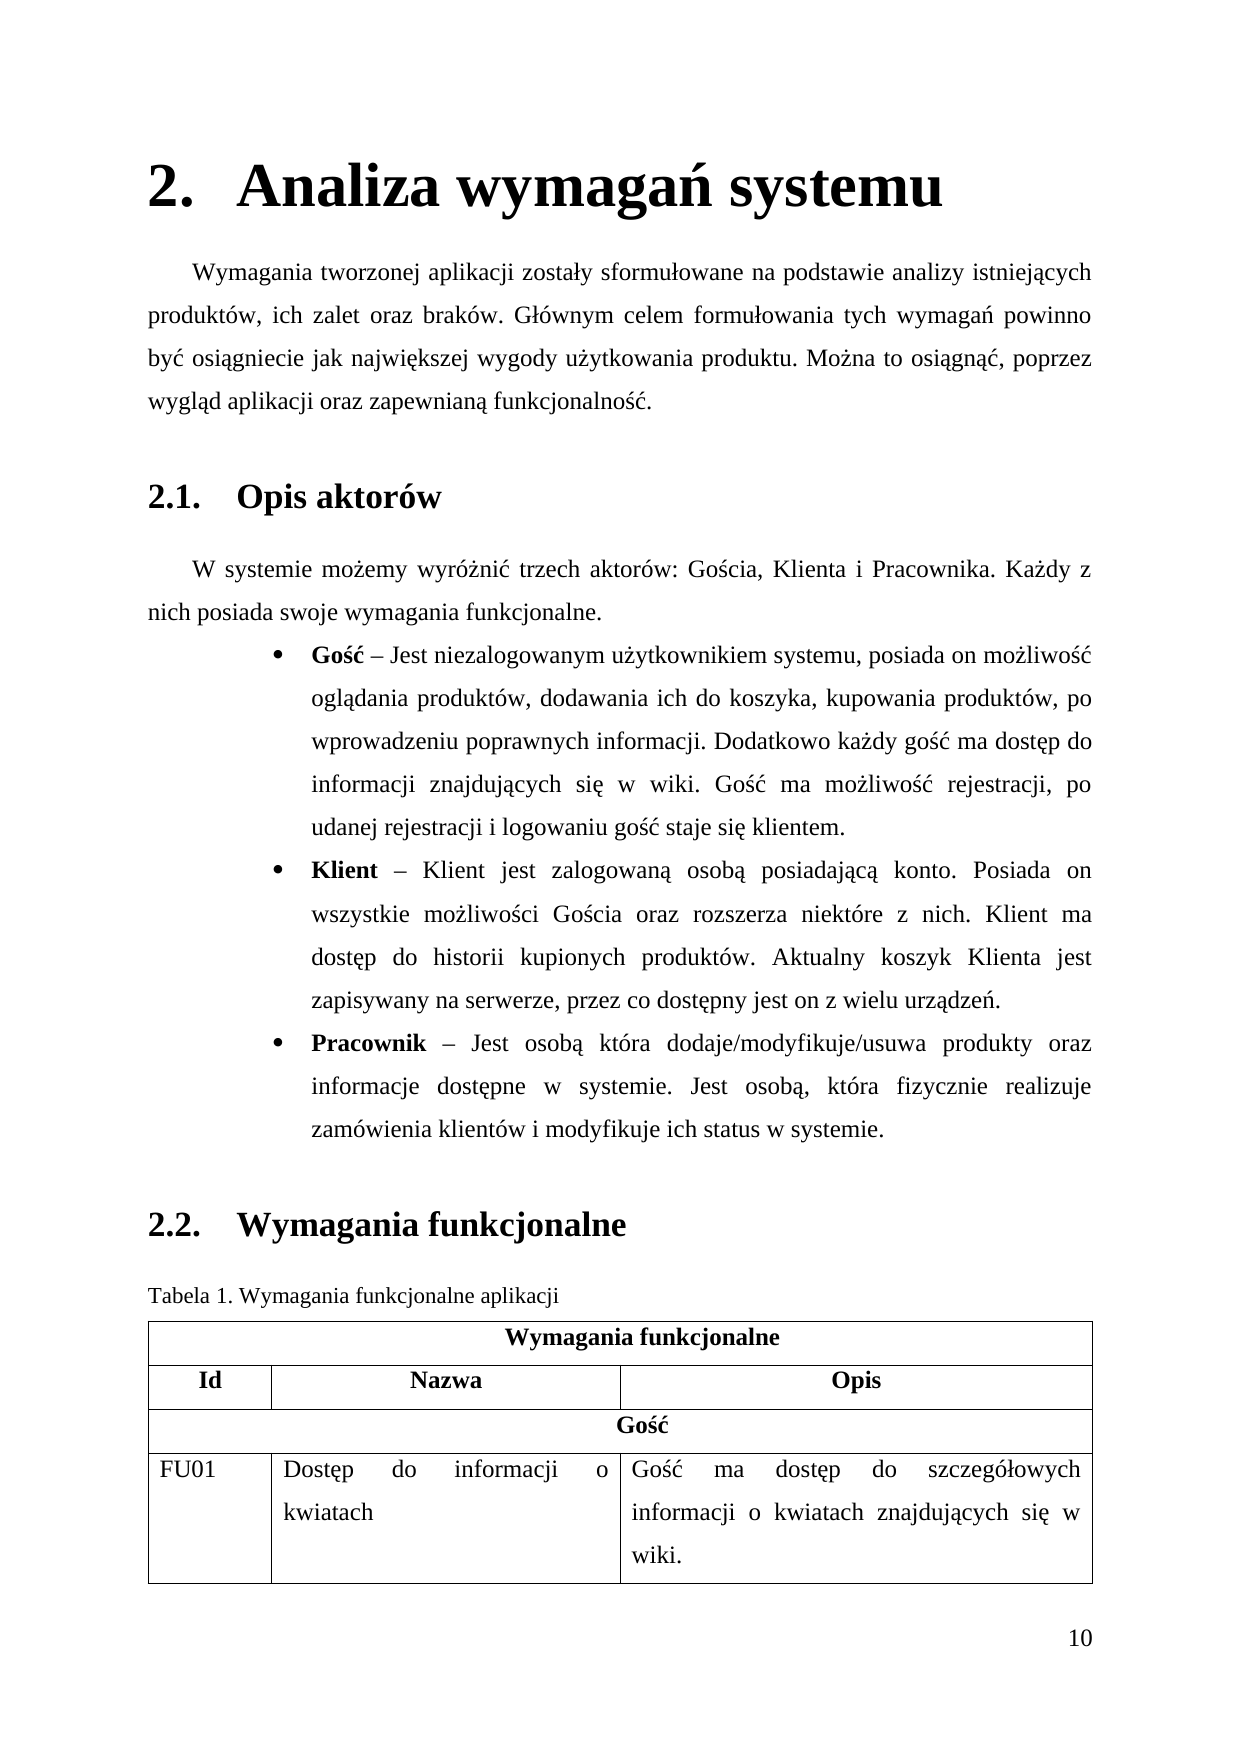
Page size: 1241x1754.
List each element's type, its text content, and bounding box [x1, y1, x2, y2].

table_cell Dostęp do informacji o kwiatach [272, 1454, 620, 1583]
text Tabela 1. Wymagania funkcjonalne aplikacji [148, 1282, 1093, 1308]
text Wymagania funkcjonalne [148, 1203, 1093, 1244]
list Klient – Klient jest zalogowaną osobą posiadającą konto. Posiada on wszystkie możliwości Gościa oraz rozszerza niektóre z nich. Klient ma dostęp do historii kupionych produktów. Aktualny koszyk Klienta jest zapisywany na serwerze, przez co dostępny jest on z wielu urządzeń. [274, 856, 1093, 1014]
table_cell Id [149, 1366, 271, 1409]
list Pracownik – Jest osobą która dodaje/modyfikuje/usuwa produkty oraz informacje dostępne w systemie. Jest osobą, która fizycznie realizuje zamówienia klientów i modyfikuje ich status w systemie. [274, 1028, 1093, 1143]
text W systemie możemy wyróżnić trzech aktorów: Gościa, Klienta i Pracownika. Każdy z nich posiada swoje wymagania funkcjonalne. [148, 554, 1093, 626]
table_cell Opis [621, 1366, 1092, 1409]
text Wymagania tworzonej aplikacji zostały sformułowane na podstawie analizy istniejących produktów, ich zalet oraz braków. Głównym celem formułowania tych wymagań powinno być osiągniecie jak największej wygody użytkowania produktu. Można to osiągnąć, poprzez wygląd aplikacji oraz zapewnianą funkcjonalność. [148, 257, 1093, 415]
text Opis aktorów [148, 475, 1093, 516]
text Analiza wymagań systemu [148, 148, 1093, 219]
list Gość – Jest niezalogowanym użytkownikiem systemu, posiada on możliwość oglądania produktów, dodawania ich do koszyka, kupowania produktów, po wprowadzeniu poprawnych informacji. Dodatkowo każdy gość ma dostęp do informacji znajdujących się w wiki. Gość ma możliwość rejestracji, po udanej rejestracji i logowaniu gość staje się klientem. [274, 640, 1093, 841]
table_cell Gość [149, 1410, 1092, 1453]
table_cell Nazwa [272, 1366, 620, 1409]
table_header Wymagania funkcjonalne [149, 1322, 1092, 1364]
table_cell FU01 [149, 1454, 271, 1583]
table_cell Gość ma dostęp do szczegółowych informacji o kwiatach znajdujących się w wiki. [621, 1454, 1092, 1583]
